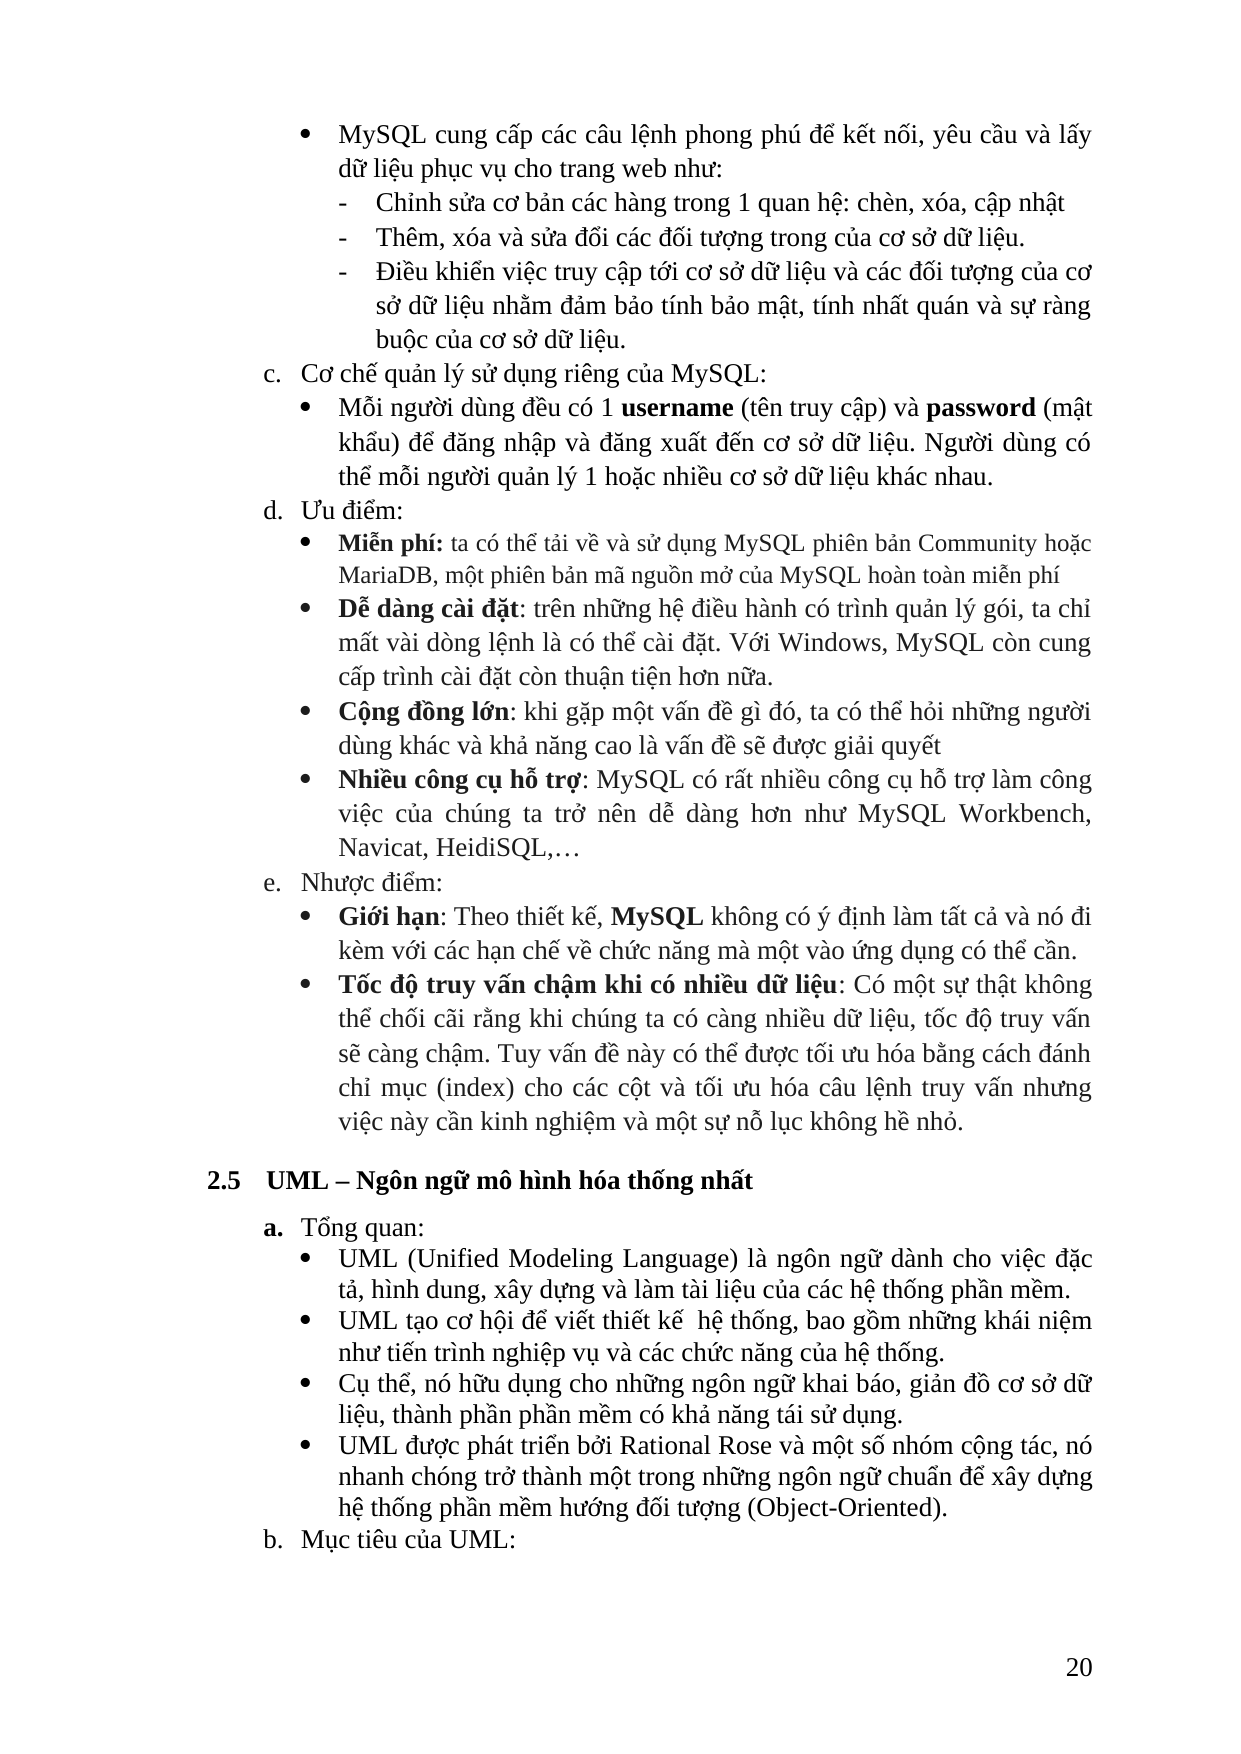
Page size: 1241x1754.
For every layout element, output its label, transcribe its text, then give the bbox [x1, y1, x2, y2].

list Thêm, xóa và sửa đổi các đối tượng trong của cơ sở dữ liệu. [338, 221, 1092, 252]
list Cụ thể, nó hữu dụng cho những ngôn ngữ khai báo, giản đồ cơ sở dữ liệu, thành phần phần mềm có khả năng tái sử dụng. [301, 1367, 1092, 1429]
list Điều khiển việc truy cập tới cơ sở dữ liệu và các đối tượng của cơ sở dữ liệu nhằm đảm bảo tính bảo mật, tính nhất quán và sự ràng buộc của cơ sở dữ liệu. [338, 255, 1092, 354]
list MySQL cung cấp các câu lệnh phong phú để kết nối, yêu cầu và lấy dữ liệu phục vụ cho trang web như: [301, 118, 1092, 183]
list Cơ chế quản lý sử dụng riêng của MySQL: [263, 357, 1092, 388]
list Tốc độ truy vấn chậm khi có nhiều dữ liệu: Có một sự thật không thể chối cãi rằng khi chúng ta có càng nhiều dữ liệu, tốc độ truy vấn sẽ càng chậm. Tuy vấn đề này có thể được tối ưu hóa bằng cách đánh chỉ mục (index) cho các cột và tối ưu hóa câu lệnh truy vấn nhưng việc này cần kinh nghiệm và một sự nỗ lục không hề nhỏ. [301, 968, 1092, 1136]
list Tổng quan: [263, 1211, 1092, 1242]
subtitle UML – Ngôn ngữ mô hình hóa thống nhất [207, 1164, 1092, 1195]
list Dễ dàng cài đặt: trên những hệ điều hành có trình quản lý gói, ta chỉ mất vài dòng lệnh là có thể cài đặt. Với Windows, MySQL còn cung cấp trình cài đặt còn thuận tiện hơn nữa. [301, 592, 1092, 692]
list Chỉnh sửa cơ bản các hàng trong 1 quan hệ: chèn, xóa, cập nhật [338, 187, 1092, 218]
list Cộng đồng lớn: khi gặp một vấn đề gì đó, ta có thể hỏi những người dùng khác và khả năng cao là vấn đề sẽ được giải quyết [301, 694, 1092, 760]
list UML (Unified Modeling Language) là ngôn ngữ dành cho việc đặc tả, hình dung, xây dựng và làm tài liệu của các hệ thống phần mềm. [301, 1242, 1092, 1304]
list Giới hạn: Theo thiết kế, MySQL không có ý định làm tất cả và nó đi kèm với các hạn chế về chức năng mà một vào ứng dụng có thể cần. [301, 900, 1092, 965]
list Ưu điểm: [263, 494, 1092, 525]
list Nhược điểm: [263, 866, 1092, 897]
list Mỗi người dùng đều có 1 username (tên truy cập) và password (mật khẩu) để đăng nhập và đăng xuất đến cơ sở dữ liệu. Người dùng có thể mỗi người quản lý 1 hoặc nhiều cơ sở dữ liệu khác nhau. [301, 392, 1092, 491]
list Miễn phí: ta có thể tải về và sử dụng MySQL phiên bản Community hoặc MariaDB, một phiên bản mã nguồn mở của MySQL hoàn toàn miễn phí [301, 528, 1092, 589]
list UML tạo cơ hội để viết thiết kế hệ thống, bao gồm những khái niệm như tiến trình nghiệp vụ và các chức năng của hệ thống. [301, 1304, 1092, 1367]
list Nhiều công cụ hỗ trợ: MySQL có rất nhiều công cụ hỗ trợ làm công việc của chúng ta trở nên dễ dàng hơn như MySQL Workbench, Navicat, HeidiSQL,… [301, 763, 1092, 863]
list UML được phát triển bởi Rational Rose và một số nhóm cộng tác, nó nhanh chóng trở thành một trong những ngôn ngữ chuẩn để xây dựng hệ thống phần mềm hướng đối tượng (Object-Oriented). [301, 1429, 1092, 1523]
list Mục tiêu của UML: [263, 1523, 1092, 1554]
